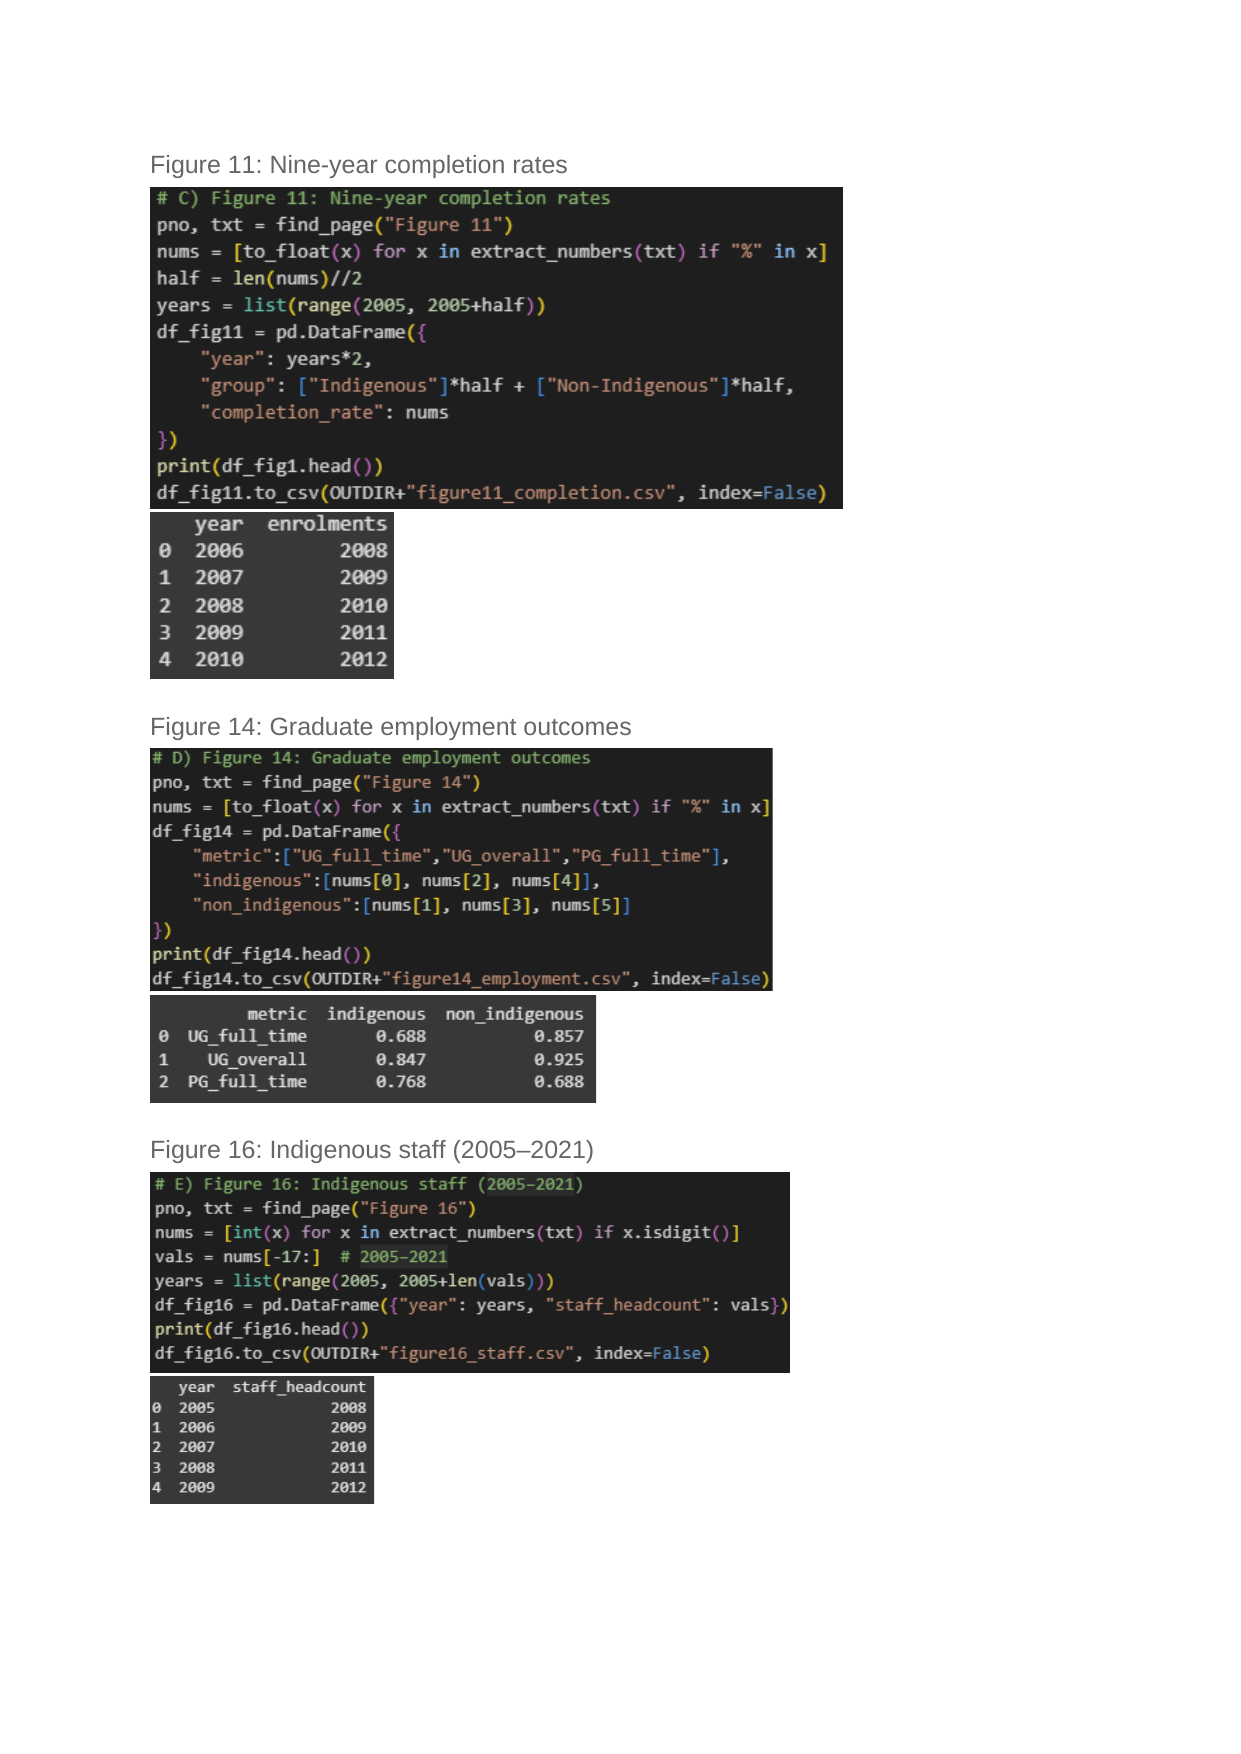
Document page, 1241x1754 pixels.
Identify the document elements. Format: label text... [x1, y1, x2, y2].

picture [150, 748, 773, 991]
picture [150, 995, 597, 1103]
picture [150, 1172, 790, 1373]
subtitle Figure 11: Nine-year completion rates [150, 150, 1090, 179]
subtitle Figure 16: Indigenous staff (2005–2021) [150, 1135, 1090, 1164]
picture [150, 187, 843, 509]
subtitle Figure 14: Graduate employment outcomes [150, 711, 1090, 740]
picture [150, 1376, 375, 1504]
picture [150, 512, 394, 679]
